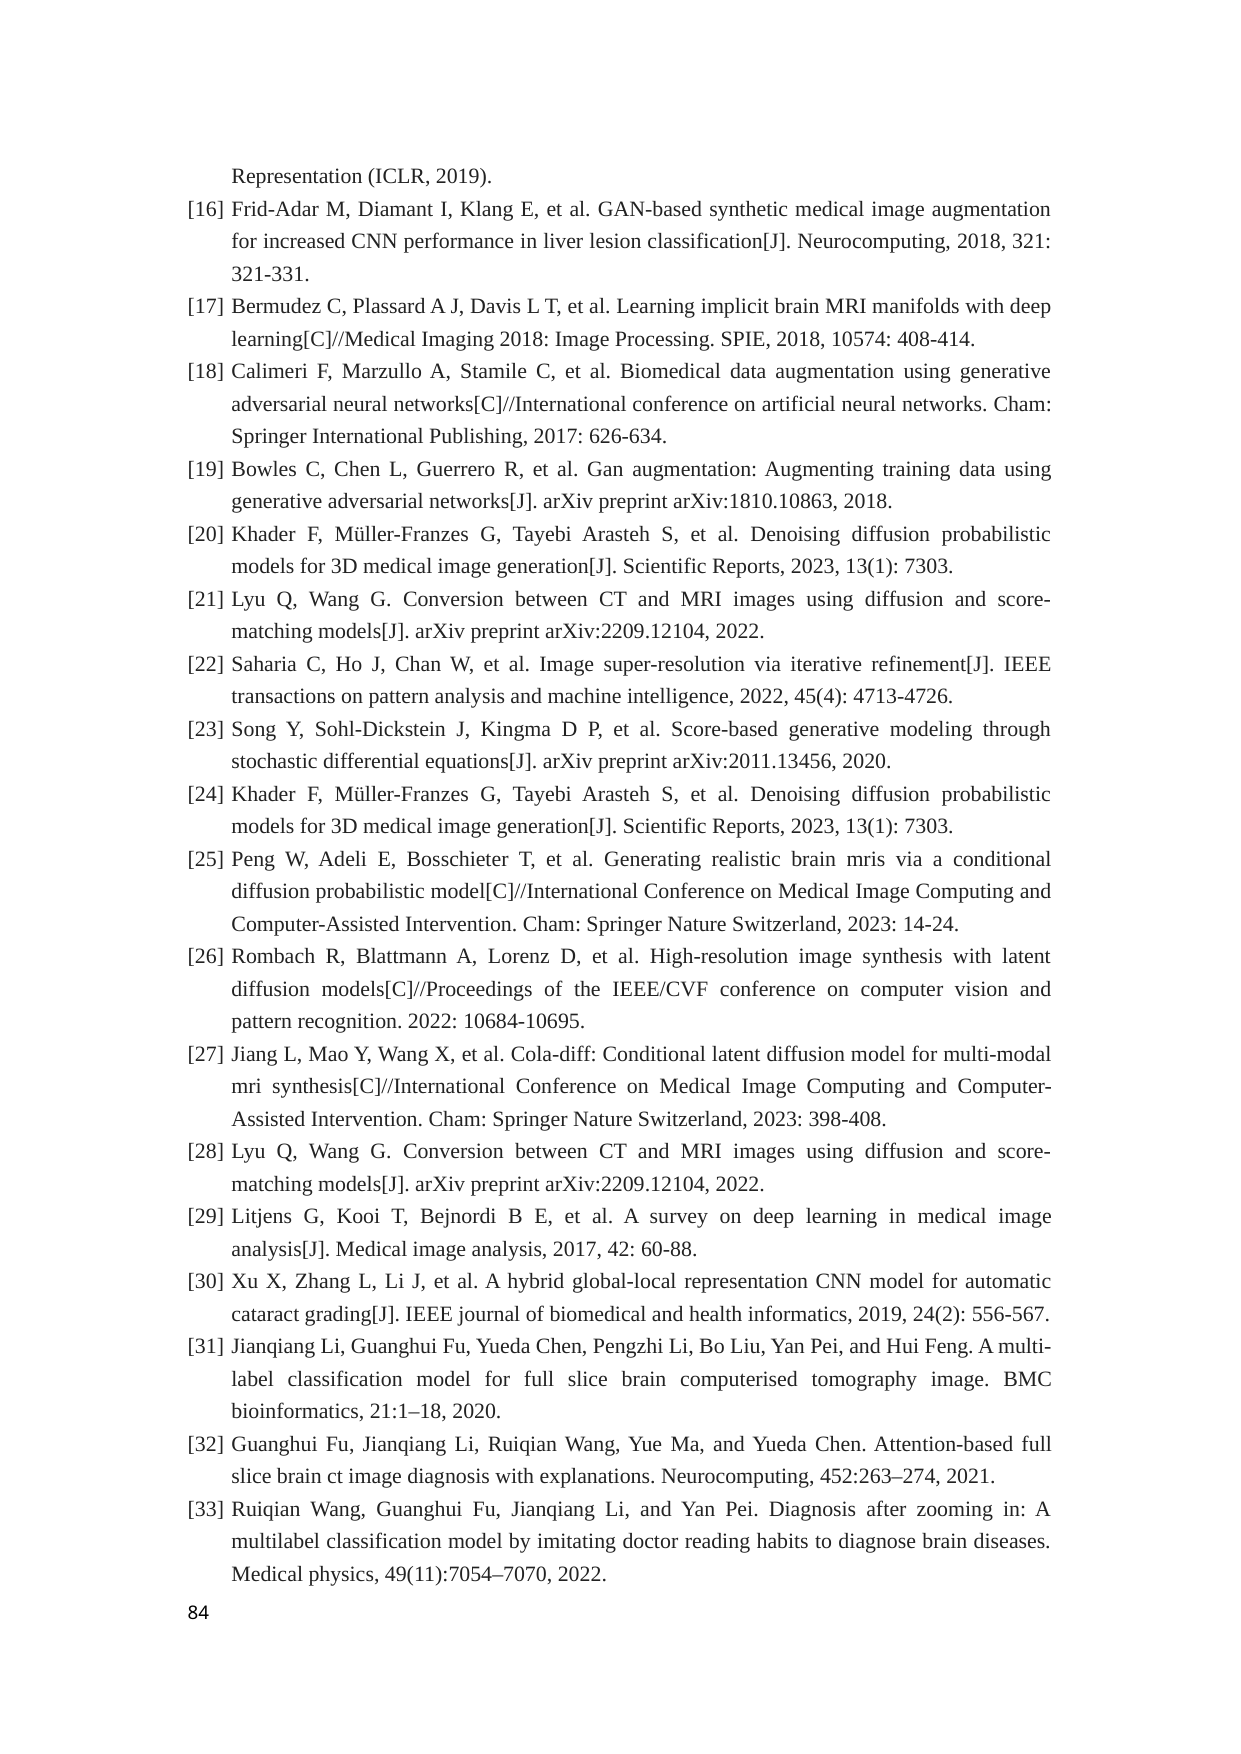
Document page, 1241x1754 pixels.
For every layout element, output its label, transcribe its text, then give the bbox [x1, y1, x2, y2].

list Peng W, Adeli E, Bosschieter T, et al. Generating realistic brain mris via a conditional diffusion probabilistic model[C]//International Conference on Medical Image Computing and Computer-Assisted Intervention. Cham: Springer Nature Switzerland, 2023: 14-24. [187, 842, 1053, 940]
list Khader F, Müller-Franzes G, Tayebi Arasteh S, et al. Denoising diffusion probabilistic models for 3D medical image generation[J]. Scientific Reports, 2023, 13(1): 7303. [187, 777, 1053, 842]
list Frid-Adar M, Diamant I, Klang E, et al. GAN-based synthetic medical image augmentation for increased CNN performance in liver lesion classification[J]. Neurocomputing, 2018, 321: 321-331. [187, 192, 1053, 290]
list Jiang L, Mao Y, Wang X, et al. Cola-diff: Conditional latent diffusion model for multi-modal mri synthesis[C]//International Conference on Medical Image Computing and Computer-Assisted Intervention. Cham: Springer Nature Switzerland, 2023: 398-408. [187, 1037, 1053, 1135]
list Khader F, Müller-Franzes G, Tayebi Arasteh S, et al. Denoising diffusion probabilistic models for 3D medical image generation[J]. Scientific Reports, 2023, 13(1): 7303. [187, 517, 1053, 582]
list Litjens G, Kooi T, Bejnordi B E, et al. A survey on deep learning in medical image analysis[J]. Medical image analysis, 2017, 42: 60-88. [187, 1200, 1053, 1265]
list Guanghui Fu, Jianqiang Li, Ruiqian Wang, Yue Ma, and Yueda Chen. Attention-based full slice brain ct image diagnosis with explanations. Neurocomputing, 452:263–274, 2021. [187, 1427, 1053, 1492]
list Lyu Q, Wang G. Conversion between CT and MRI images using diffusion and score-matching models[J]. arXiv preprint arXiv:2209.12104, 2022. [187, 582, 1053, 647]
list Bermudez C, Plassard A J, Davis L T, et al. Learning implicit brain MRI manifolds with deep learning[C]//Medical Imaging 2018: Image Processing. SPIE, 2018, 10574: 408-414. [187, 290, 1053, 355]
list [187, 160, 1053, 192]
list Bowles C, Chen L, Guerrero R, et al. Gan augmentation: Augmenting training data using generative adversarial networks[J]. arXiv preprint arXiv:1810.10863, 2018. [187, 452, 1053, 517]
list Song Y, Sohl-Dickstein J, Kingma D P, et al. Score-based generative modeling through stochastic differential equations[J]. arXiv preprint arXiv:2011.13456, 2020. [187, 712, 1053, 777]
list Rombach R, Blattmann A, Lorenz D, et al. High-resolution image synthesis with latent diffusion models[C]//Proceedings of the IEEE/CVF conference on computer vision and pattern recognition. 2022: 10684-10695. [187, 940, 1053, 1037]
list Xu X, Zhang L, Li J, et al. A hybrid global-local representation CNN model for automatic cataract grading[J]. IEEE journal of biomedical and health informatics, 2019, 24(2): 556-567. [187, 1265, 1053, 1330]
list Lyu Q, Wang G. Conversion between CT and MRI images using diffusion and score-matching models[J]. arXiv preprint arXiv:2209.12104, 2022. [187, 1135, 1053, 1200]
list Saharia C, Ho J, Chan W, et al. Image super-resolution via iterative refinement[J]. IEEE transactions on pattern analysis and machine intelligence, 2022, 45(4): 4713-4726. [187, 647, 1053, 712]
list Jianqiang Li, Guanghui Fu, Yueda Chen, Pengzhi Li, Bo Liu, Yan Pei, and Hui Feng. A multi-label classification model for full slice brain computerised tomography image. BMC bioinformatics, 21:1–18, 2020. [187, 1330, 1053, 1427]
list Ruiqian Wang, Guanghui Fu, Jianqiang Li, and Yan Pei. Diagnosis after zooming in: A multilabel classification model by imitating doctor reading habits to diagnose brain diseases. Medical physics, 49(11):7054–7070, 2022. [187, 1492, 1053, 1590]
list Calimeri F, Marzullo A, Stamile C, et al. Biomedical data augmentation using generative adversarial neural networks[C]//International conference on artificial neural networks. Cham: Springer International Publishing, 2017: 626-634. [187, 355, 1053, 452]
